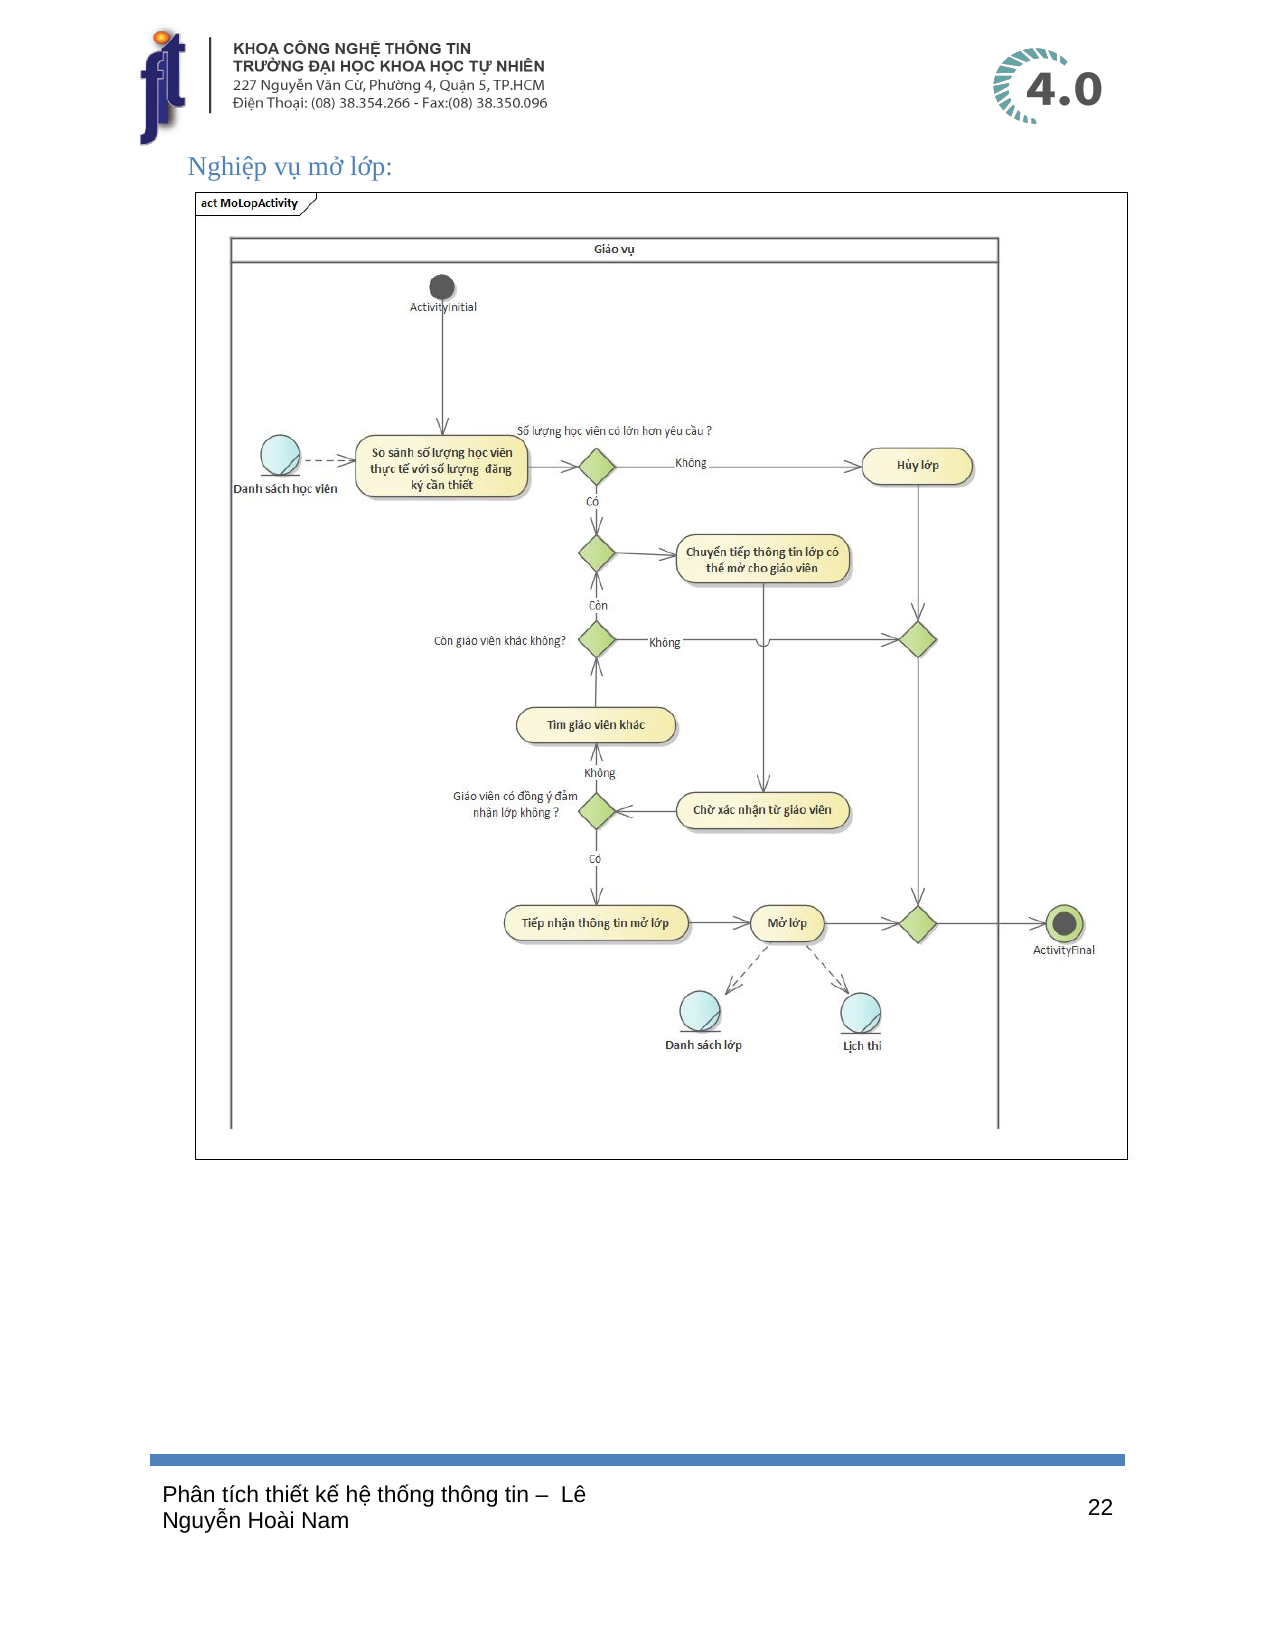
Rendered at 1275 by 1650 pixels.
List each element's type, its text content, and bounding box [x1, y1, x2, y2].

picture [985, 41, 1108, 127]
list Nghiệp vụ mở lớp: [187, 150, 1125, 185]
picture [187, 185, 1134, 1167]
picture [117, 21, 580, 167]
